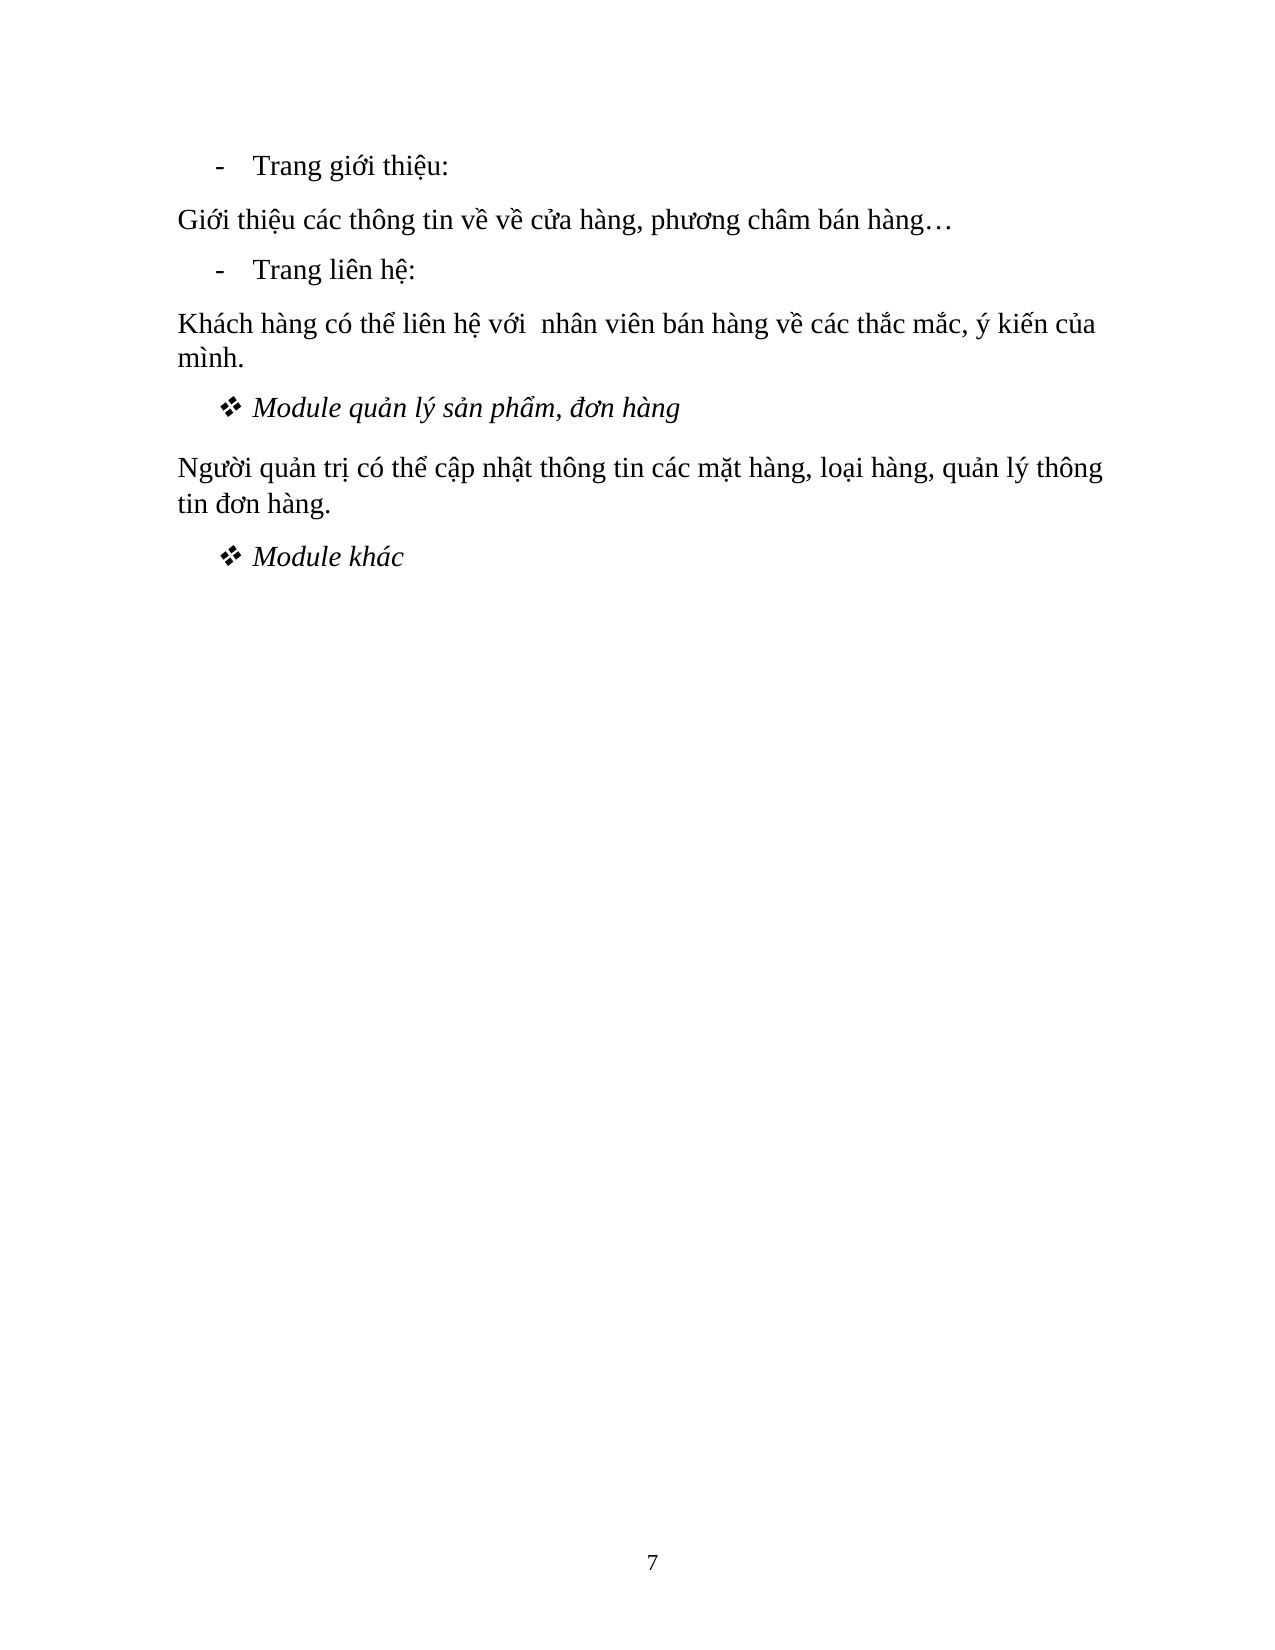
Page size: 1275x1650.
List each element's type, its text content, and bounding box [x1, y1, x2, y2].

list Trang giới thiệu: [215, 148, 1127, 181]
list Module khác [215, 539, 1127, 572]
text Khách hàng có thể liên hệ với nhân viên bán hàng về các thắc mắc, ý kiến của mình. [177, 307, 1127, 374]
text Người quản trị có thể cập nhật thông tin các mặt hàng, loại hàng, quản lý thông tin đơn hàng. [177, 450, 1127, 519]
list Trang liên hệ: [215, 252, 1127, 286]
list Module quản lý sản phẩm, đơn hàng [215, 390, 1127, 424]
text Giới thiệu các thông tin về về cửa hàng, phương châm bán hàng… [177, 202, 1127, 236]
